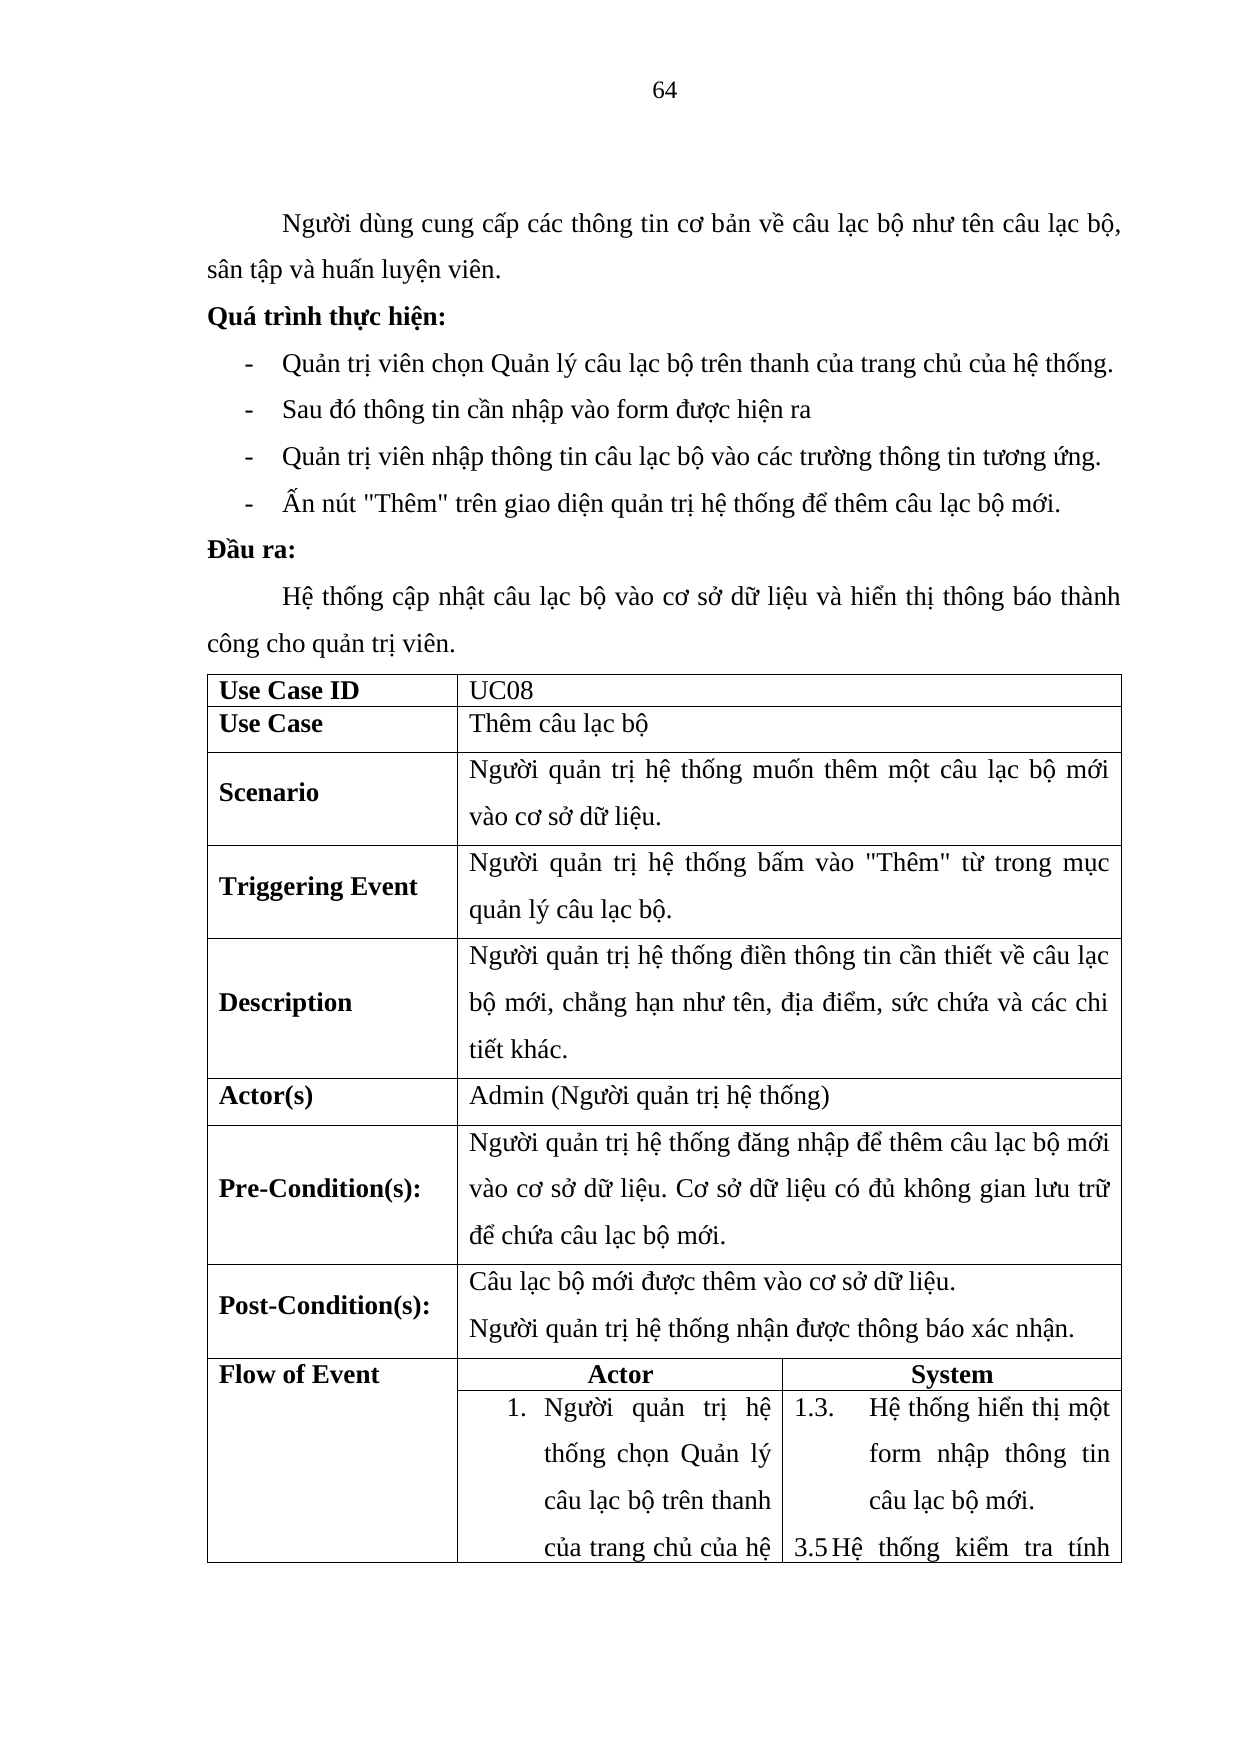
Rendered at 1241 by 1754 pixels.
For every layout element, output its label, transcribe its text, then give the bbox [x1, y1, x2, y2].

text Hệ thống cập nhật câu lạc bộ vào cơ sở dữ liệu và hiển thị thông báo thành công cho quản trị viên. [207, 580, 1122, 658]
table_cell Câu lạc bộ mới được thêm vào cơ sở dữ liệu. Người quản trị hệ thống nhận được thông báo xác nhận. [458, 1265, 1121, 1357]
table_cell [783, 1391, 1121, 1562]
table_cell Scenario [208, 753, 457, 845]
table_cell Admin (Người quản trị hệ thống) [458, 1079, 1121, 1124]
table_cell Description [208, 939, 457, 1078]
text Quá trình thực hiện: [207, 300, 1122, 331]
table_cell Người quản trị hệ thống điền thông tin cần thiết về câu lạc bộ mới, chẳng hạn như tên, địa điểm, sức chứa và các chi tiết khác. [458, 939, 1121, 1078]
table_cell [458, 1391, 782, 1562]
table_header UC08 [458, 675, 1121, 706]
table_cell Pre-Condition(s): [208, 1126, 457, 1264]
table_cell Actor(s) [208, 1079, 457, 1124]
table_cell System [783, 1359, 1121, 1390]
table_cell Người quản trị hệ thống muốn thêm một câu lạc bộ mới vào cơ sở dữ liệu. [458, 753, 1121, 845]
table_cell Thêm câu lạc bộ [458, 707, 1121, 752]
list Quản trị viên nhập thông tin câu lạc bộ vào các trường thông tin tương ứng. [244, 440, 1122, 471]
table_header Use Case ID [208, 675, 457, 706]
table_cell Use Case [208, 707, 457, 752]
table_cell Người quản trị hệ thống bấm vào "Thêm" từ trong mục quản lý câu lạc bộ. [458, 846, 1121, 938]
table_cell Người quản trị hệ thống đăng nhập để thêm câu lạc bộ mới vào cơ sở dữ liệu. Cơ sở dữ liệu có đủ không gian lưu trữ để chứa câu lạc bộ mới. [458, 1126, 1121, 1264]
table_cell Post-Condition(s): [208, 1265, 457, 1357]
table_cell Actor [458, 1359, 782, 1390]
table_cell Triggering Event [208, 846, 457, 938]
text Đầu ra: [207, 533, 1122, 564]
list Ấn nút "Thêm" trên giao diện quản trị hệ thống để thêm câu lạc bộ mới. [244, 487, 1122, 518]
list Sau đó thông tin cần nhập vào form được hiện ra [244, 393, 1122, 424]
list Quản trị viên chọn Quản lý câu lạc bộ trên thanh của trang chủ của hệ thống. [244, 347, 1122, 378]
text Người dùng cung cấp các thông tin cơ bản về câu lạc bộ như tên câu lạc bộ, sân tập và huấn luyện viên. [207, 207, 1122, 284]
table_cell Flow of Event [208, 1359, 457, 1562]
